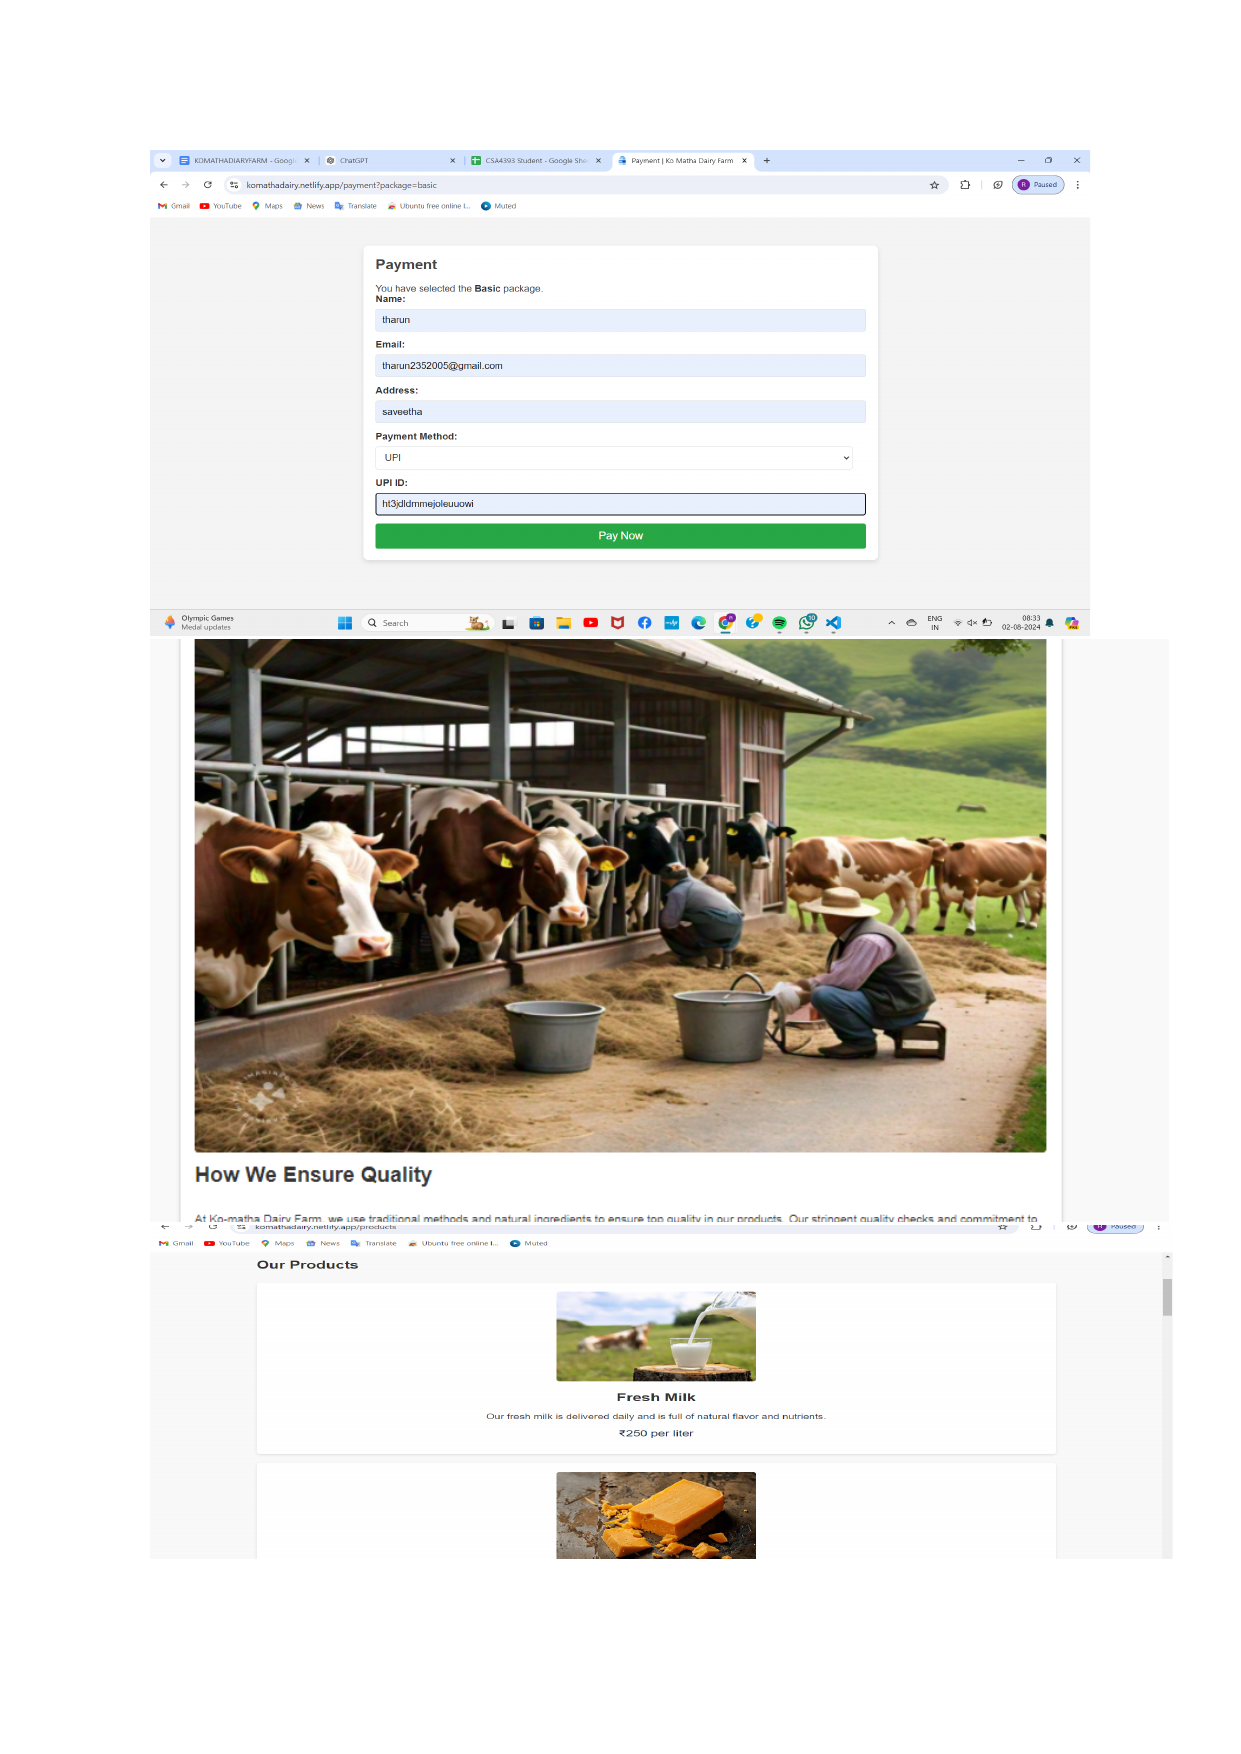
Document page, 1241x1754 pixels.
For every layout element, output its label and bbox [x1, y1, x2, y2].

picture [150, 1225, 1173, 1559]
picture [150, 639, 1169, 1222]
picture [150, 150, 1091, 636]
